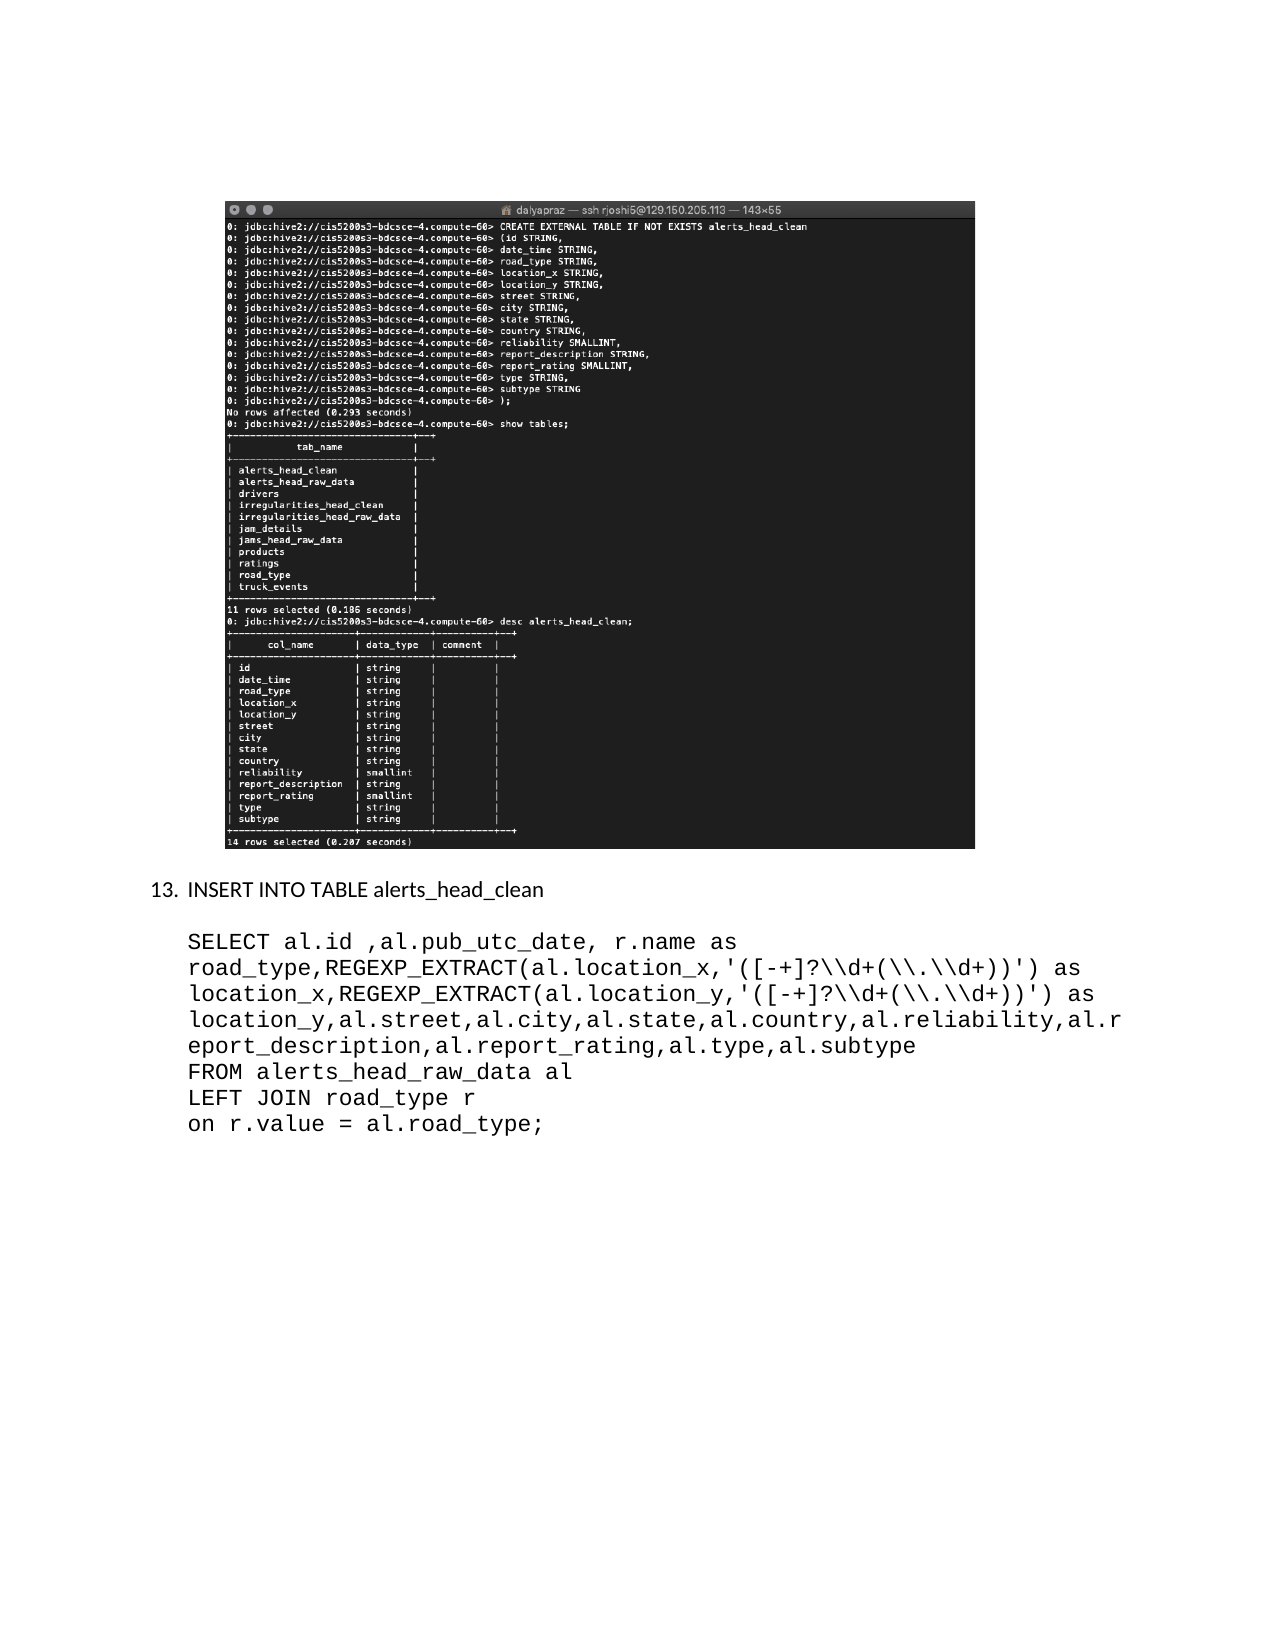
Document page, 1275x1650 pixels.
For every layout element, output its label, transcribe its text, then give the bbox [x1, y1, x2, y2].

text on r.value = al.road_type; [187, 1112, 1125, 1138]
text FROM alerts_head_raw_data al [187, 1060, 1125, 1086]
text LEFT JOIN road_type r [187, 1086, 1125, 1112]
picture [225, 201, 976, 849]
list INSERT INTO TABLE alerts_head_clean [150, 875, 1125, 903]
text SELECT al.id ,al.pub_utc_date, r.name as road_type,REGEXP_EXTRACT(al.location_x,'([-+]?\\d+(\\.\\d+))') as location_x,REGEXP_EXTRACT(al.location_y,'([-+]?\\d+(\\.\\d+))') as location_y,al.street,al.city,al.state,al.country,al.reliability,al.report_description,al.report_rating,al.type,al.subtype [187, 931, 1125, 1060]
